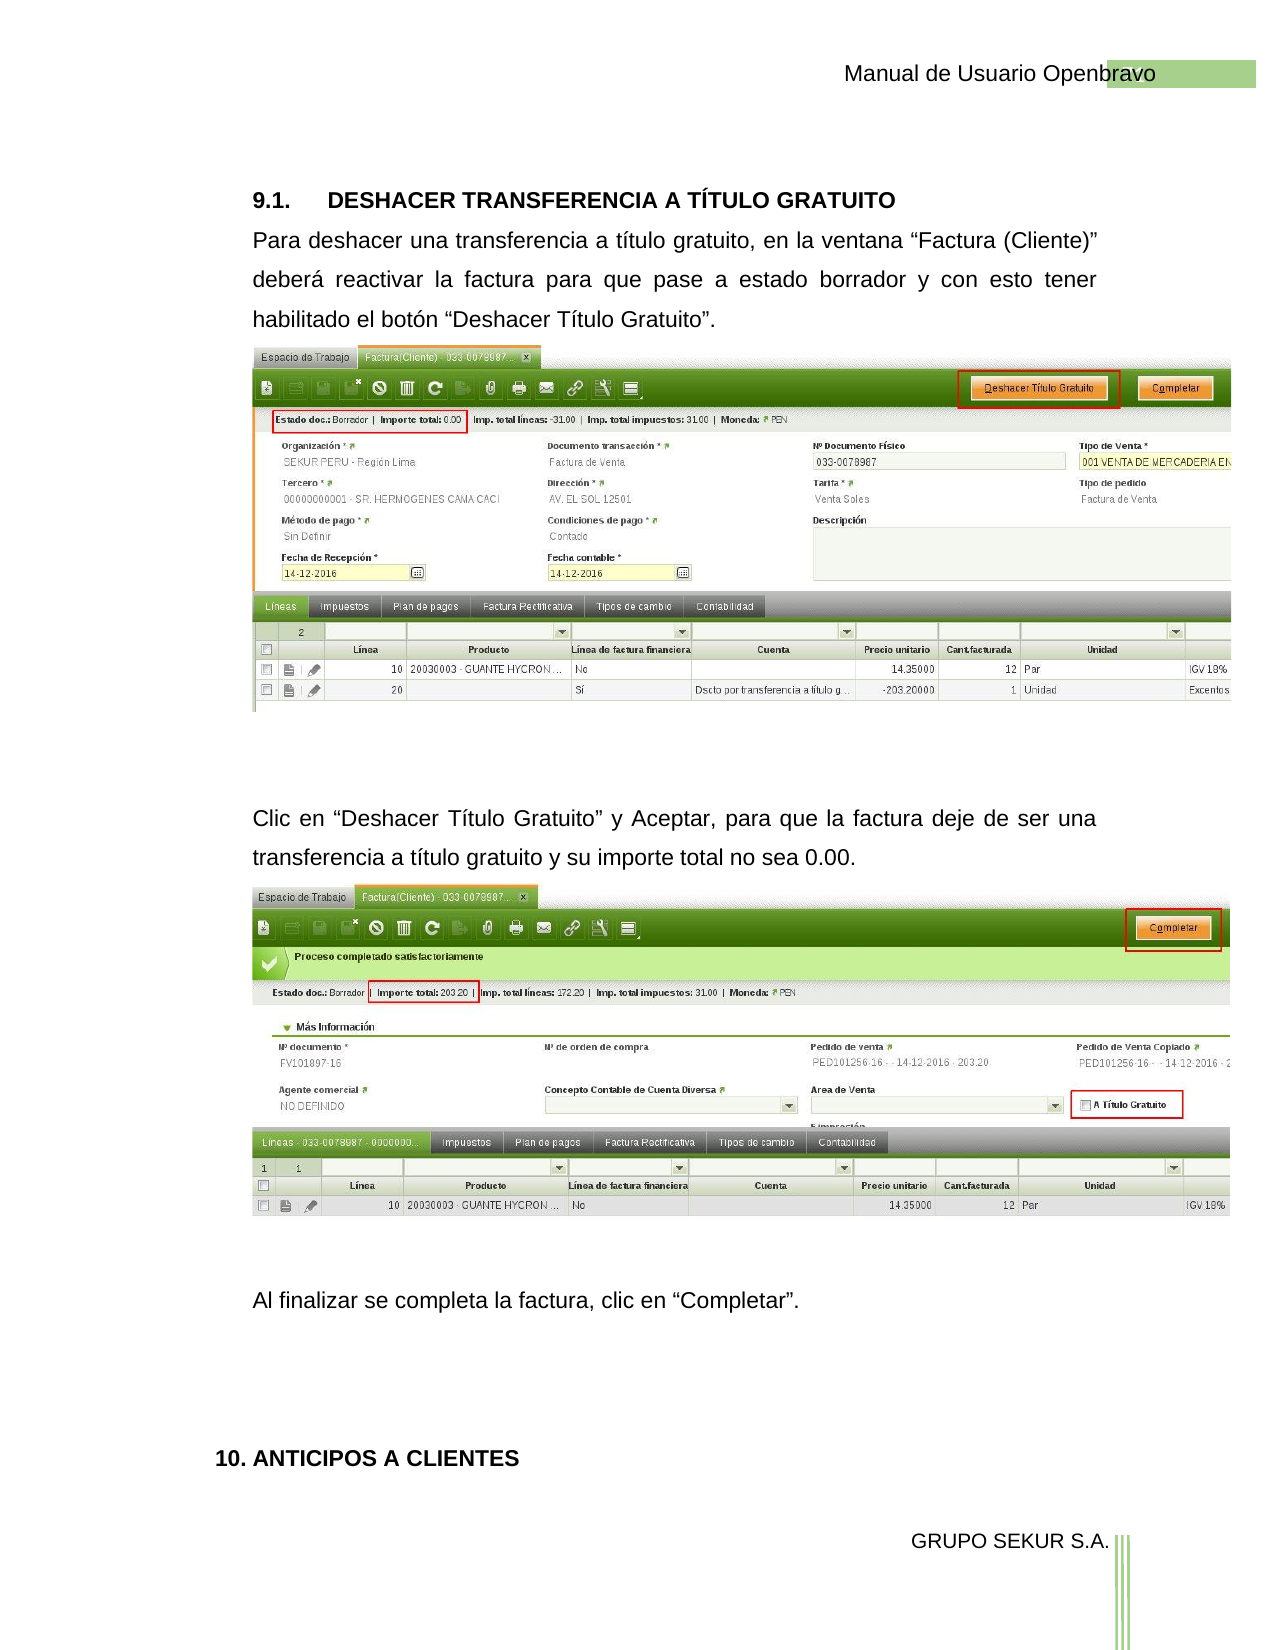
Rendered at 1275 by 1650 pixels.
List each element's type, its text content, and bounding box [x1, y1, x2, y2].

list Clic en “Deshacer Título Gratuito” y Aceptar, para que la factura deje de ser una transferencia a título gratuito y su importe total no sea 0.00. [252, 805, 1098, 871]
list ANTICIPOS A CLIENTES [215, 1445, 1098, 1471]
picture [252, 883, 1230, 1234]
list DESHACER TRANSFERENCIA A TÍTULO GRATUITO [252, 187, 1098, 213]
list Al finalizar se completa la factura, clic en “Completar”. [252, 1287, 1098, 1313]
list Para deshacer una transferencia a título gratuito, en la ventana “Factura (Cliente)” deberá reactivar la factura para que pase a estado borrador y con esto tener habilitado el botón “Deshacer Título Gratuito”. [252, 227, 1098, 332]
picture [252, 345, 1232, 712]
